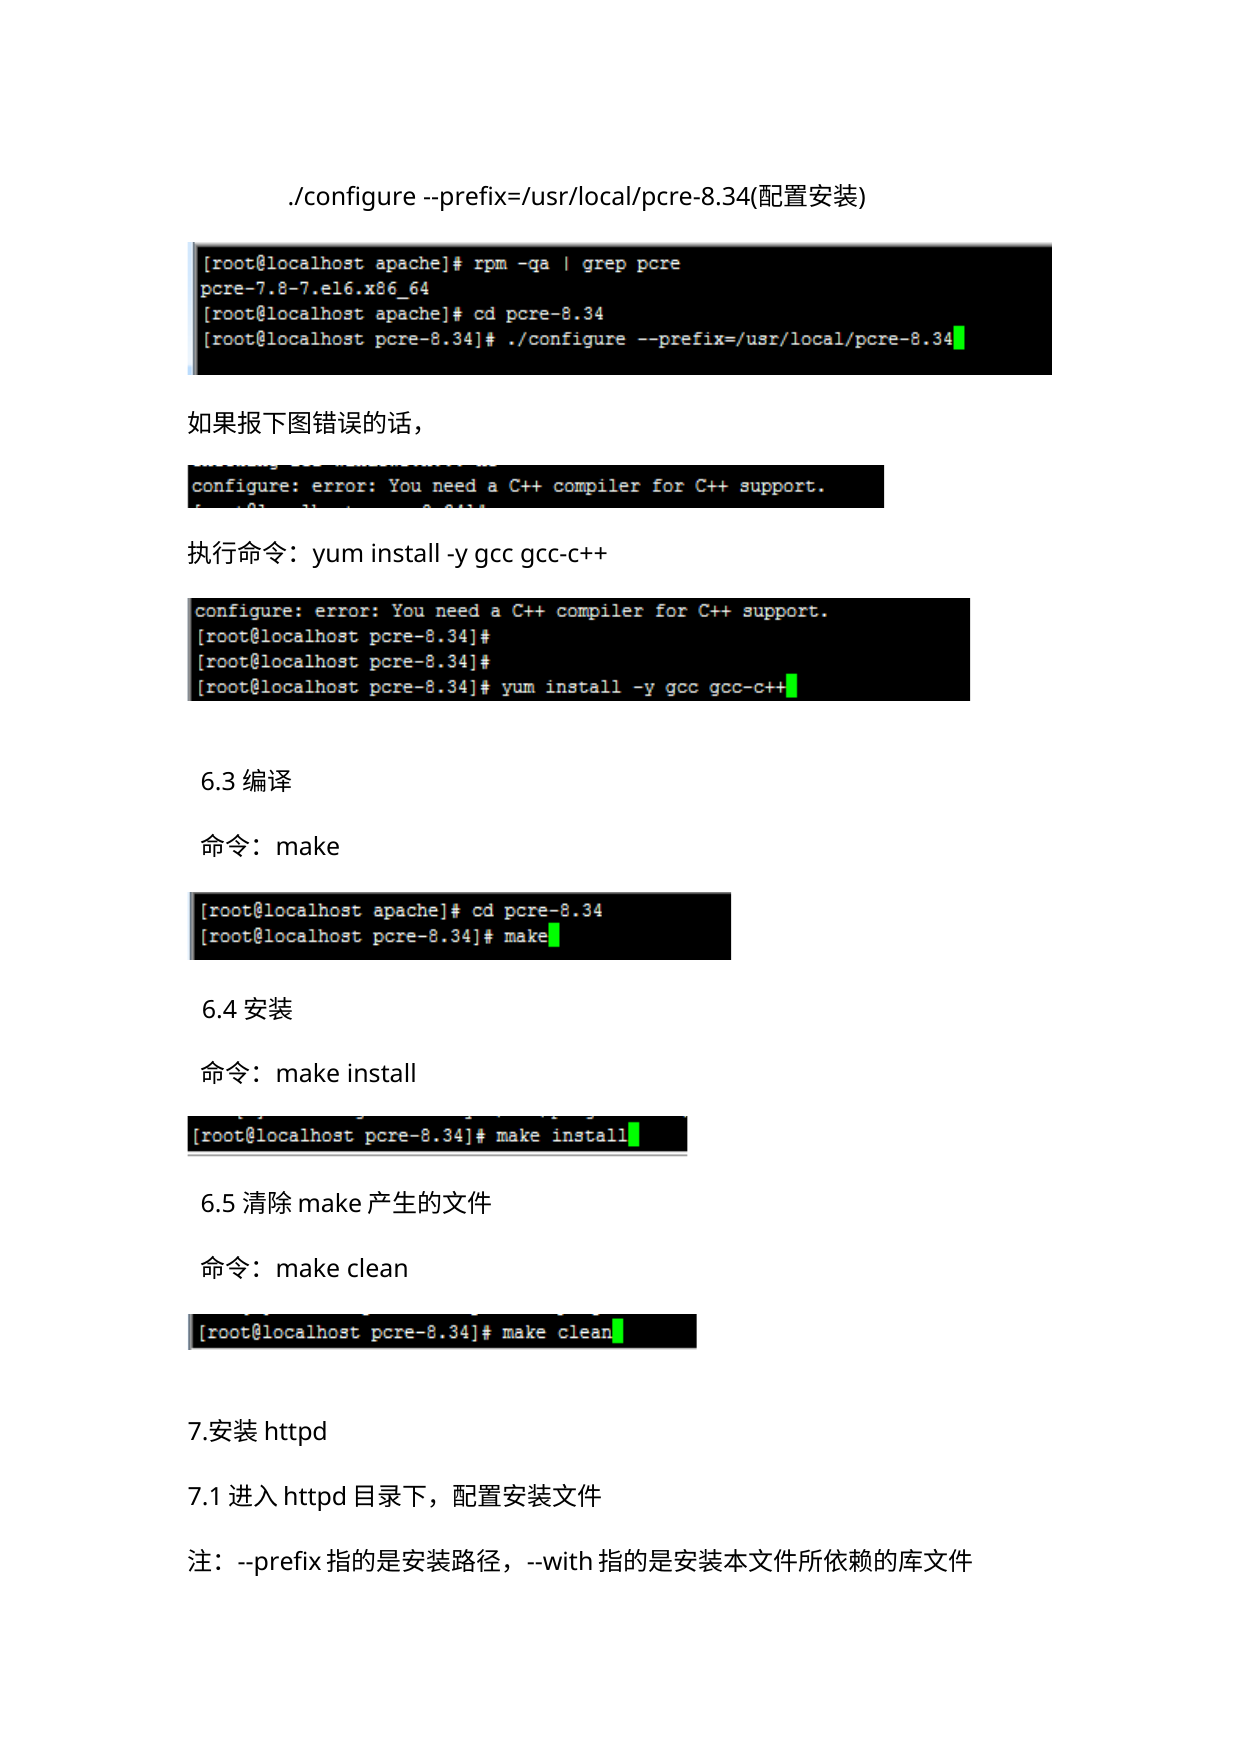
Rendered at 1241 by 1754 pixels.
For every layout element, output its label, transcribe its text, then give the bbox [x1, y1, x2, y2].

text 6.5 清除make产生的文件 [187, 1169, 1053, 1234]
picture [187, 1116, 688, 1158]
text 6.3 编译 [187, 747, 1053, 812]
text 命令：make clean [187, 1234, 1053, 1299]
text 7.1进入httpd目录下，配置安装文件 [187, 1462, 1053, 1527]
text 注：--prefix指的是安装路径，--with指的是安装本文件所依赖的库文件 [187, 1527, 1053, 1592]
text 命令：make install [187, 1039, 1053, 1104]
picture [187, 242, 1052, 375]
text 6.4 安装 [187, 974, 1053, 1039]
picture [187, 1314, 697, 1350]
picture [187, 892, 732, 960]
text ./configure --prefix=/usr/local/pcre-8.34(配置安装) [187, 162, 1053, 227]
picture [187, 465, 885, 508]
text 执行命令：yum install -y gcc gcc-c++ [187, 519, 1053, 584]
text 命令：make [187, 812, 1053, 877]
picture [187, 598, 971, 701]
text 7.安装httpd [187, 1397, 1053, 1462]
